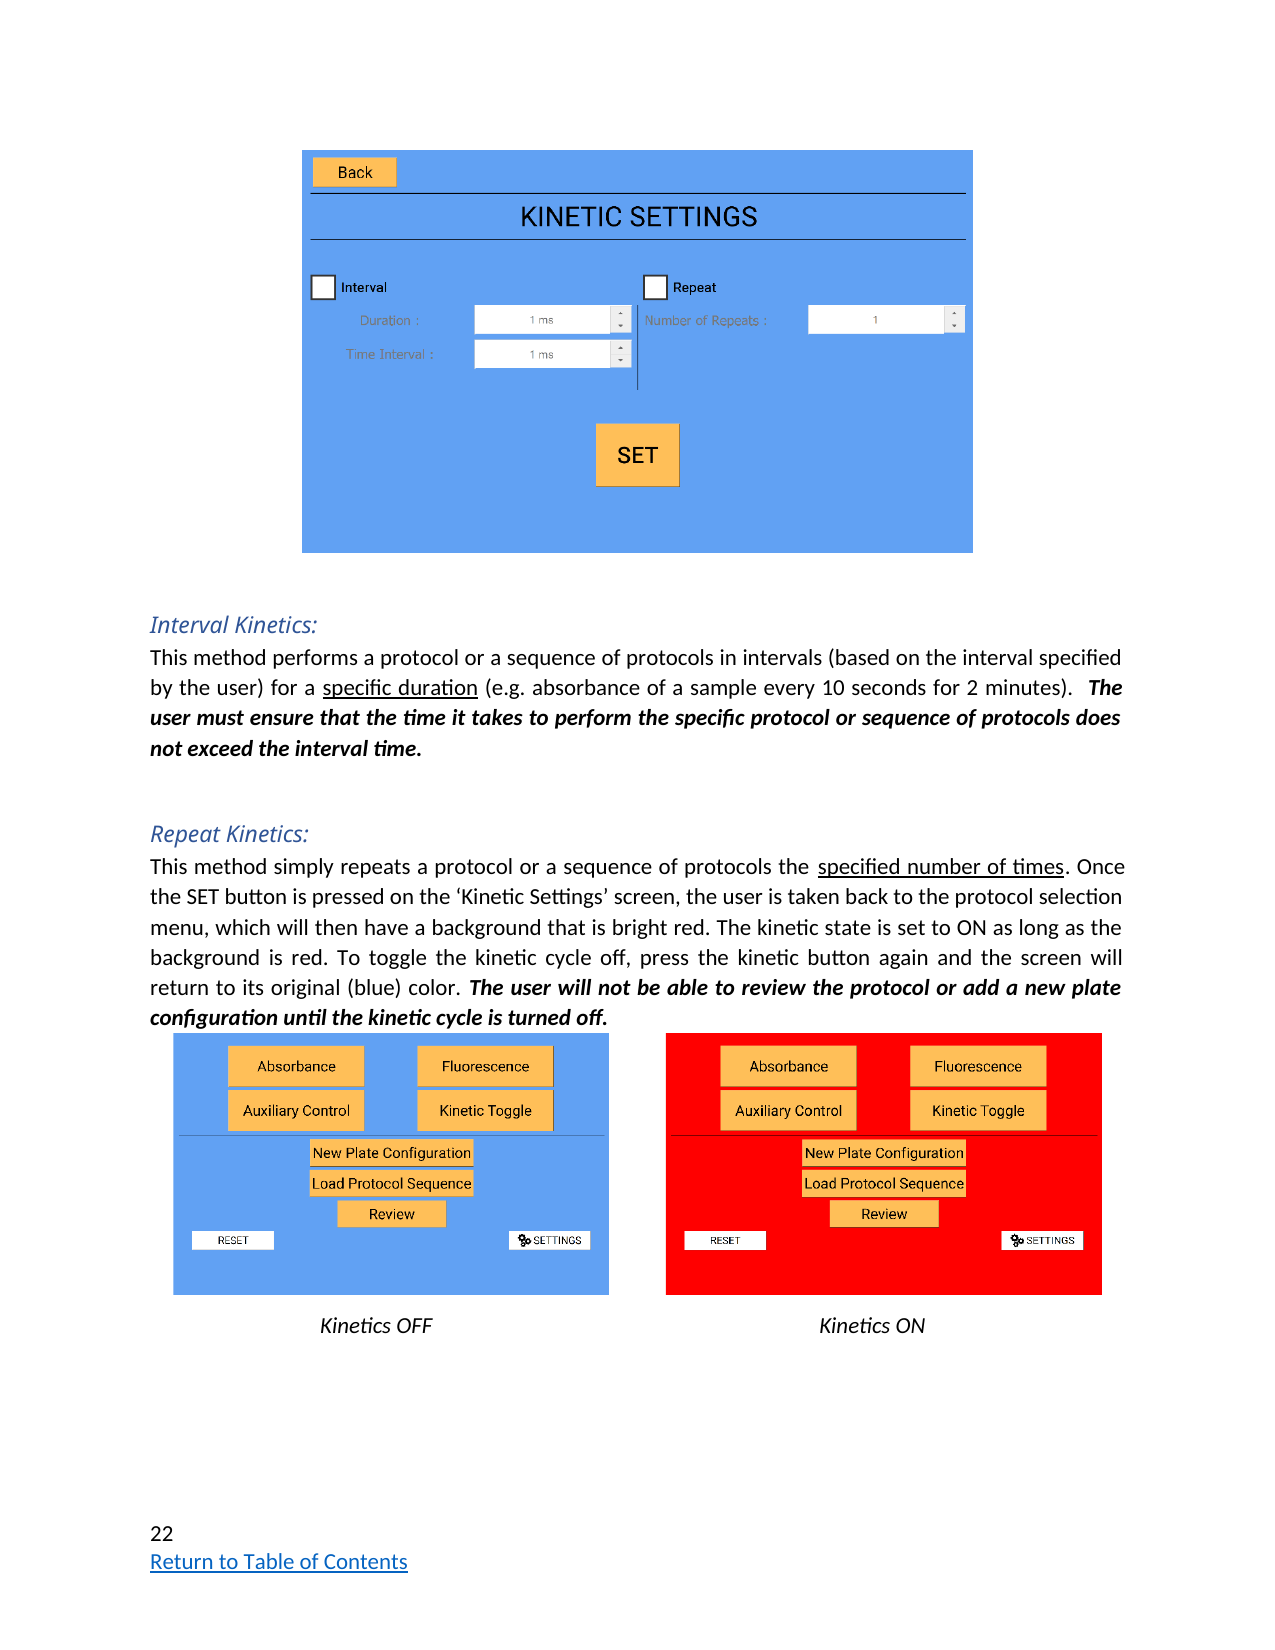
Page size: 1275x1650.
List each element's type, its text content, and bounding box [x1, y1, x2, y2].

picture [665, 1033, 1102, 1295]
picture [302, 150, 973, 553]
text This method simply repeats a protocol or a sequence of protocols the specified number of times. Once the SET button is pressed on the ‘Kinetic Settings’ screen, the user is taken back to the protocol selection menu, which will then have a background that is bright red. The kinetic state is set to ON as long as the background is red. To toggle the kinetic cycle off, press the kinetic button again and the screen will return to its original (blue) color. The user will not be able to review the protocol or add a new plate configuration until the kinetic cycle is turned off. [150, 852, 1125, 1031]
subtitle Interval Kinetics: [150, 609, 1125, 641]
subtitle Repeat Kinetics: [150, 818, 1125, 850]
text This method performs a protocol or a sequence of protocols in intervals (based on the interval specified by the user) for a specific duration (e.g. absorbance of a sample every 10 seconds for 2 minutes). The user must ensure that the time it takes to perform the specific protocol or sequence of protocols does not exceed the interval time. [150, 643, 1125, 762]
picture [173, 1033, 609, 1295]
